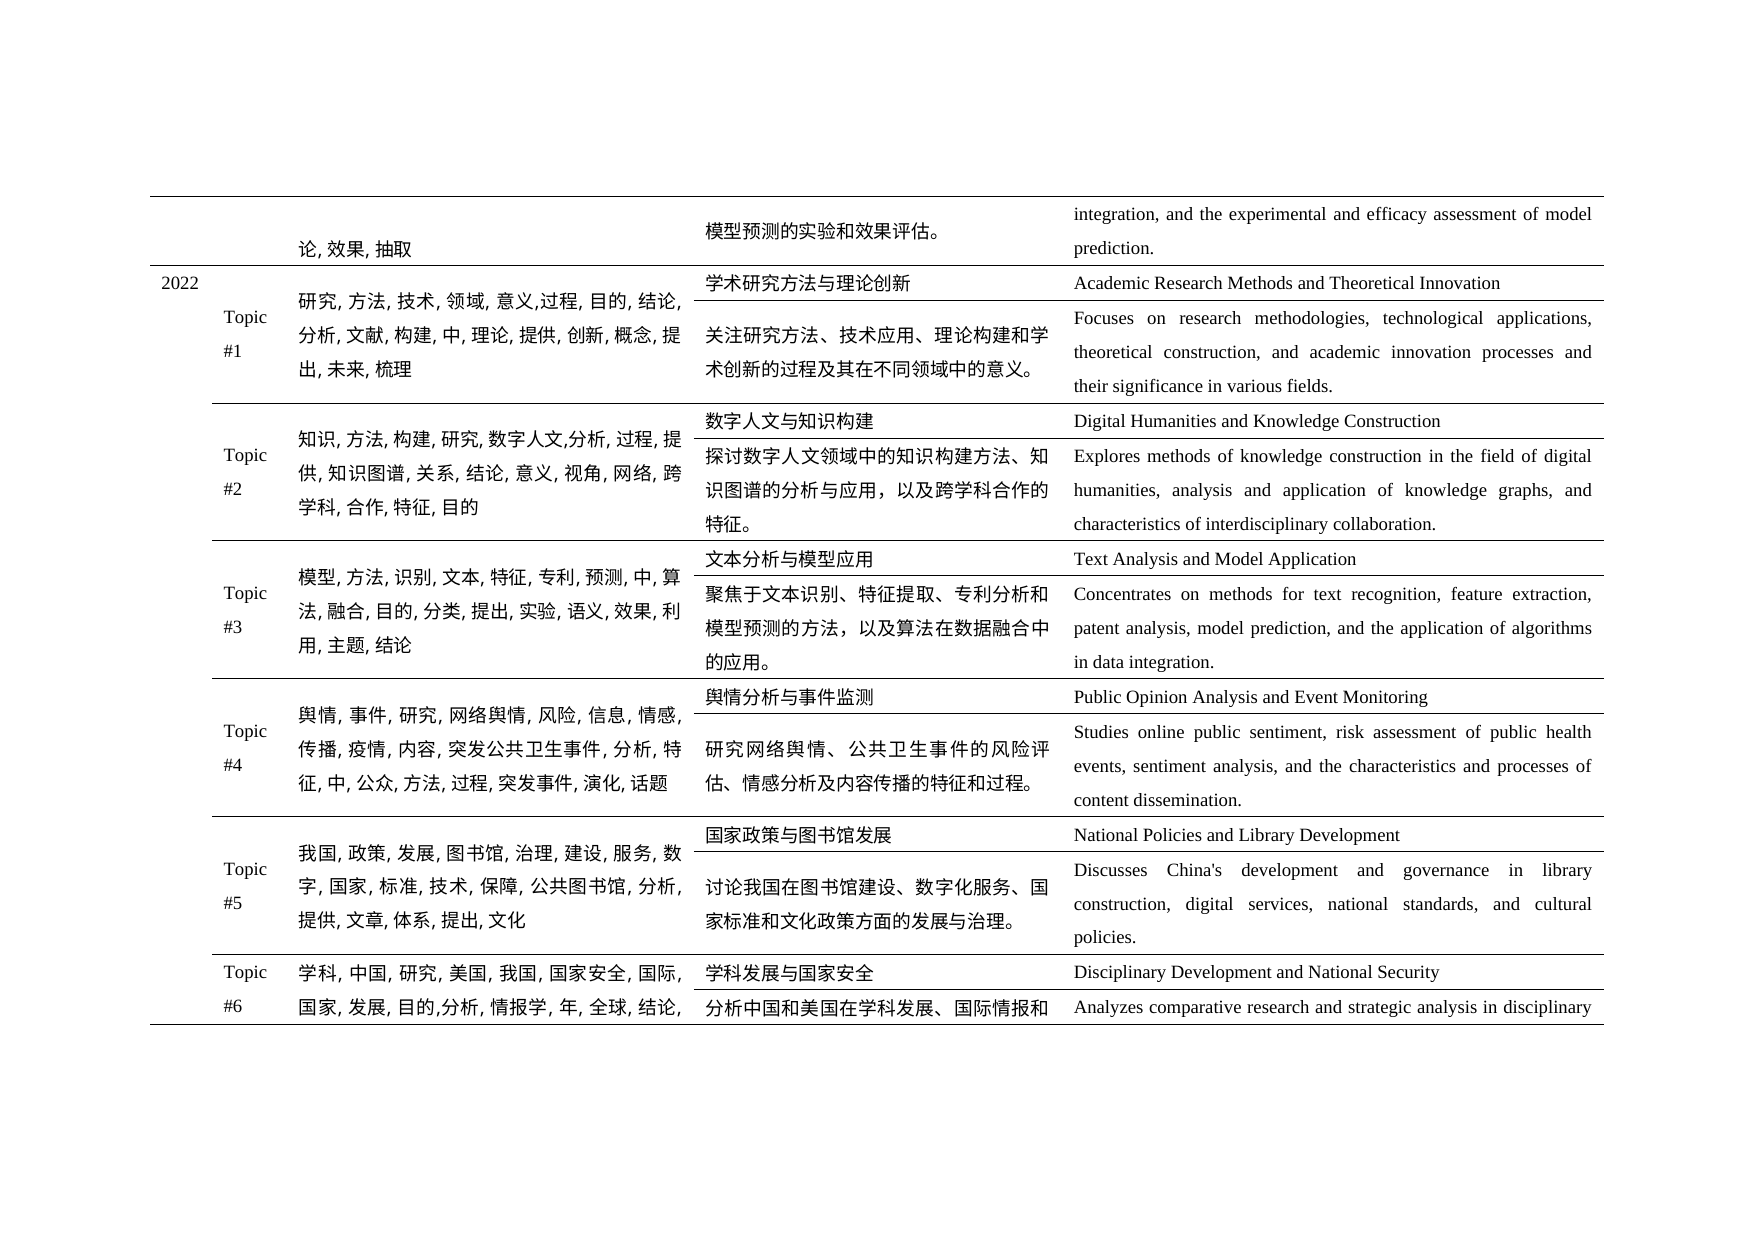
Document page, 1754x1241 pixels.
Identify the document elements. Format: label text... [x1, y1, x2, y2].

table_cell 国家政策与图书馆发展 [694, 817, 1062, 851]
table_cell Studies online public sentiment, risk assessment of public health events, sentiment analysis, and the characteristics and processes of content dissemination. [1062, 714, 1604, 816]
table_cell 模型, 方法, 识别, 文本, 特征, 专利, 预测, 中, 算法, 融合, 目的, 分类, 提出, 实验, 语义, 效果, 利用, 主题, 结论 [288, 541, 694, 678]
table_cell 舆情分析与事件监测 [694, 679, 1062, 713]
table_cell Topic #4 [212, 679, 287, 816]
table_cell 2022 [150, 266, 212, 1024]
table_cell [694, 197, 1062, 264]
table_cell 学科发展与国家安全 [694, 955, 1062, 989]
table_cell Topic #1 [212, 266, 287, 402]
table_cell 关注研究方法、技术应用、理论构建和学术创新的过程及其在不同领域中的意义。 [694, 301, 1062, 402]
table_cell 知识, 方法, 构建, 研究, 数字人文,分析, 过程, 提供, 知识图谱, 关系, 结论, 意义, 视角, 网络, 跨学科, 合作, 特征, 目的 [288, 404, 694, 540]
table_cell Topic #3 [212, 541, 287, 678]
table_cell Topic #6 [212, 955, 287, 1024]
table_cell Public Opinion Analysis and Event Monitoring [1062, 679, 1604, 713]
table_cell Disciplinary Development and National Security [1062, 955, 1604, 989]
table_cell Academic Research Methods and Theoretical Innovation [1062, 266, 1604, 299]
table_cell 数字人文与知识构建 [694, 404, 1062, 437]
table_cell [1062, 990, 1604, 1024]
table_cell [1062, 197, 1604, 264]
table_cell 探讨数字人文领域中的知识构建方法、知识图谱的分析与应用，以及跨学科合作的特征。 [694, 439, 1062, 540]
table_cell 舆情, 事件, 研究, 网络舆情, 风险, 信息, 情感, 传播, 疫情, 内容, 突发公共卫生事件, 分析, 特征, 中, 公众, 方法, 过程, 突发事件, 演化, 话题 [288, 679, 694, 816]
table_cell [694, 990, 1062, 1024]
table_cell 学术研究方法与理论创新 [694, 266, 1062, 299]
table_cell 我国, 政策, 发展, 图书馆, 治理, 建设, 服务, 数字, 国家, 标准, 技术, 保障, 公共图书馆, 分析, 提供, 文章, 体系, 提出, 文化 [288, 817, 694, 954]
table_cell Focuses on research methodologies, technological applications, theoretical construction, and academic innovation processes and their significance in various fields. [1062, 301, 1604, 402]
table_cell Discusses China's development and governance in library construction, digital services, national standards, and cultural policies. [1062, 852, 1604, 954]
table_cell National Policies and Library Development [1062, 817, 1604, 851]
table_cell 讨论我国在图书馆建设、数字化服务、国家标准和文化政策方面的发展与治理。 [694, 852, 1062, 954]
table_cell Explores methods of knowledge construction in the field of digital humanities, analysis and application of knowledge graphs, and characteristics of interdisciplinary collaboration. [1062, 439, 1604, 540]
table_cell Text Analysis and Model Application [1062, 541, 1604, 575]
table_cell 学科, 中国, 研究, 美国, 我国, 国家安全, 国际, 国家, 发展, 目的,分析, 情报学, 年, 全球, 结论, 图书馆学, 演变, 学, 文献 [288, 955, 694, 1024]
table_cell Digital Humanities and Knowledge Construction [1062, 404, 1604, 437]
table_cell 研究网络舆情、公共卫生事件的风险评估、情感分析及内容传播的特征和过程。 [694, 714, 1062, 816]
table_cell Topic #2 [212, 404, 287, 540]
table_cell Concentrates on methods for text recognition, feature extraction, patent analysis, model prediction, and the application of algorithms in data integration. [1062, 576, 1604, 678]
table_cell 文本分析与模型应用 [694, 541, 1062, 575]
table_cell 研究, 方法, 技术, 领域, 意义,过程, 目的, 结论, 分析, 文献, 构建, 中, 理论, 提供, 创新, 概念, 提出, 未来, 梳理 [288, 266, 694, 402]
table_cell 聚焦于文本识别、特征提取、专利分析和模型预测的方法，以及算法在数据融合中的应用。 [694, 576, 1062, 678]
table_cell Topic #5 [212, 817, 287, 954]
